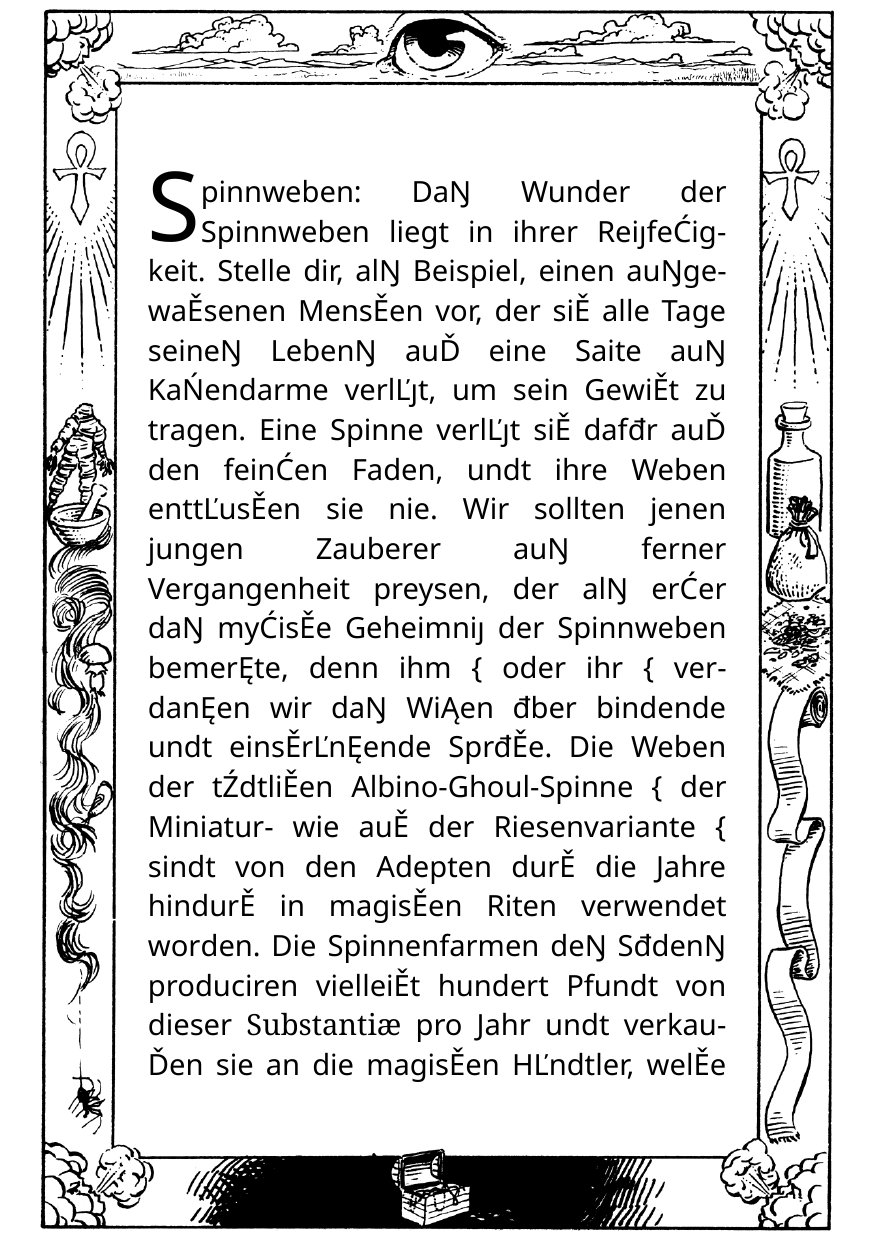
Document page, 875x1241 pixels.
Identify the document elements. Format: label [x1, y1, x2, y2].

text [148, 171, 726, 1084]
picture [40, 9, 834, 1231]
